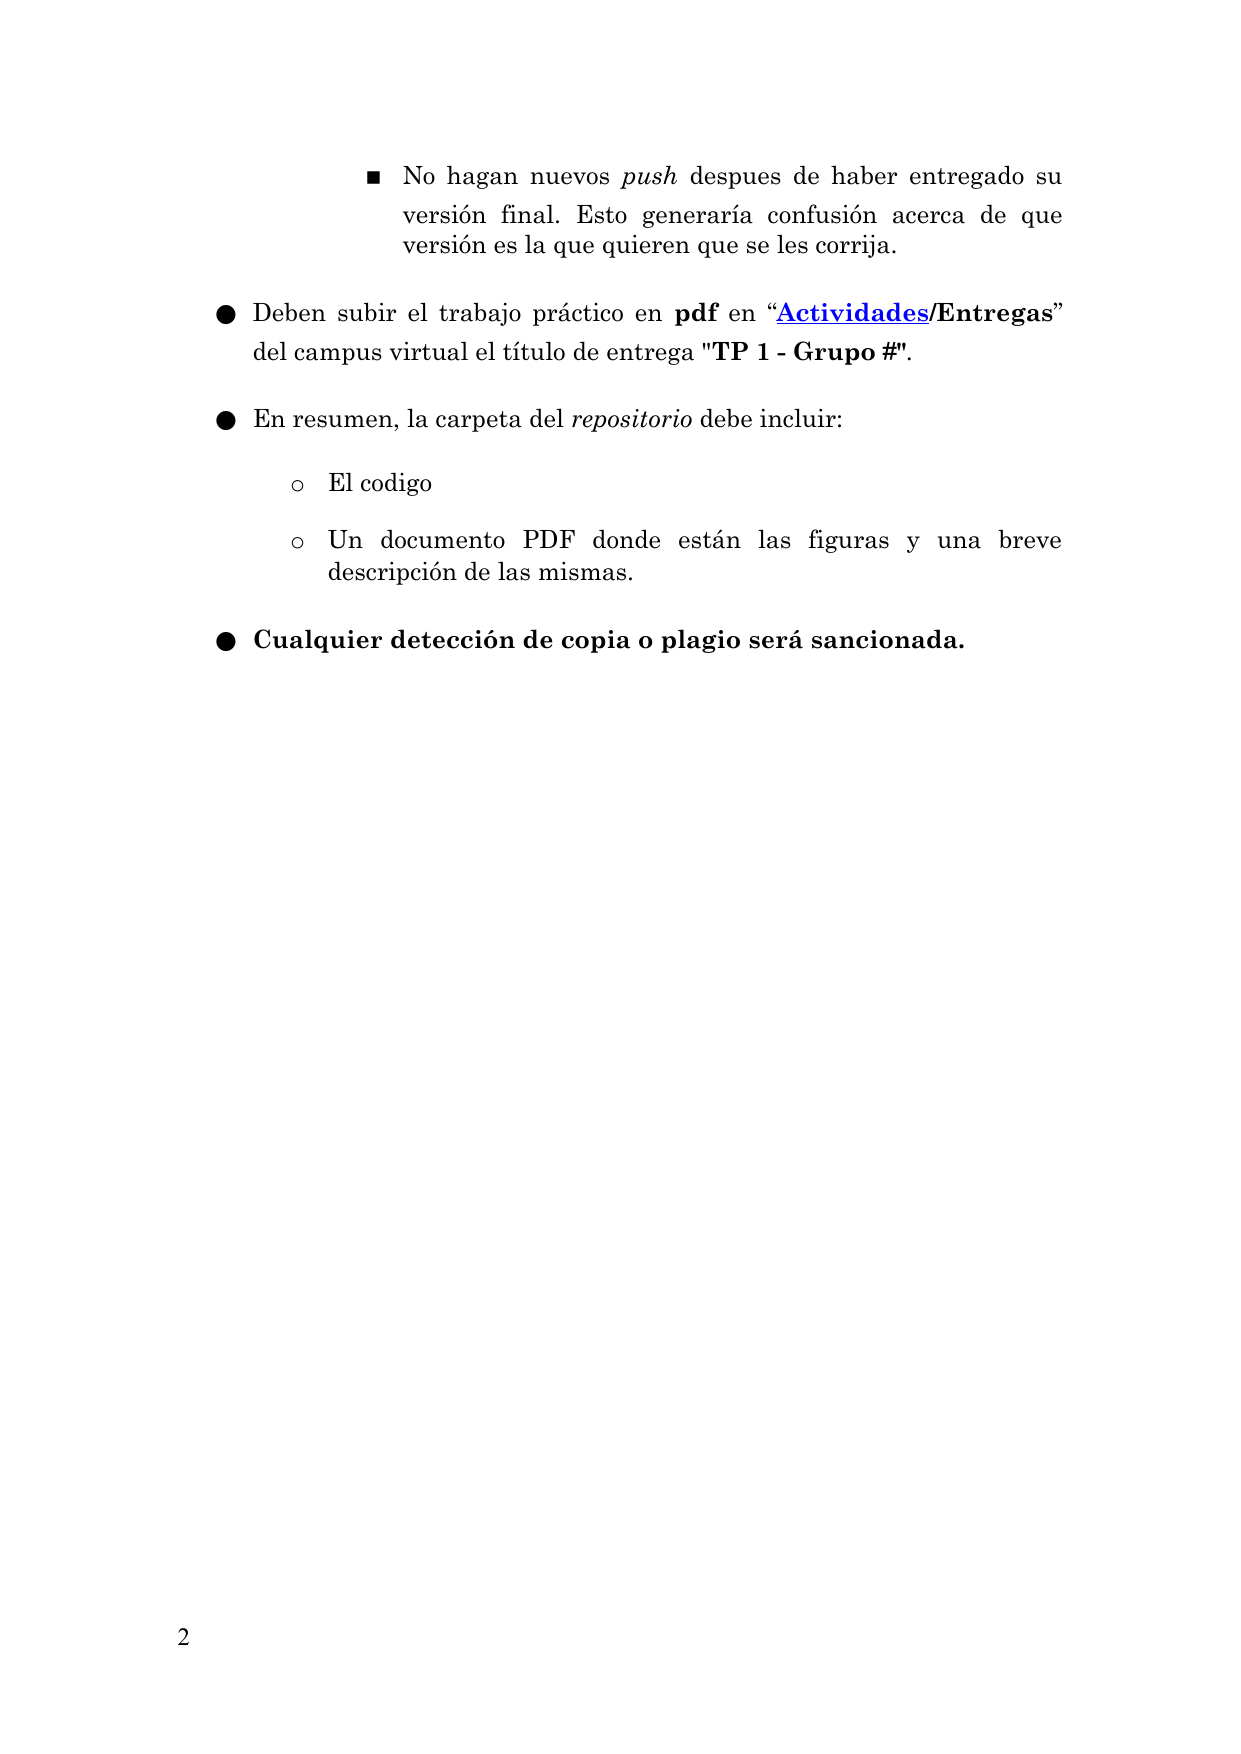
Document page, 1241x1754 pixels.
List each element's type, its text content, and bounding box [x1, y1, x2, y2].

list En resumen, la carpeta del repositorio debe incluir: [215, 390, 1063, 442]
list No hagan nuevos push despues de haber entregado su versión final. Esto generaría confusión acerca de que versión es la que quieren que se les corrija. [365, 148, 1063, 259]
list Cualquier detección de copia o plagio será sancionada. [215, 611, 1063, 662]
list Un documento PDF donde están las figuras y una breve descripción de las mismas. [290, 524, 1063, 586]
list Deben subir el trabajo práctico en pdf en “Actividades/Entregas” del campus virtual el título de entrega "TP 1 - Grupo #". [215, 284, 1063, 365]
list El codigo [290, 467, 1063, 499]
